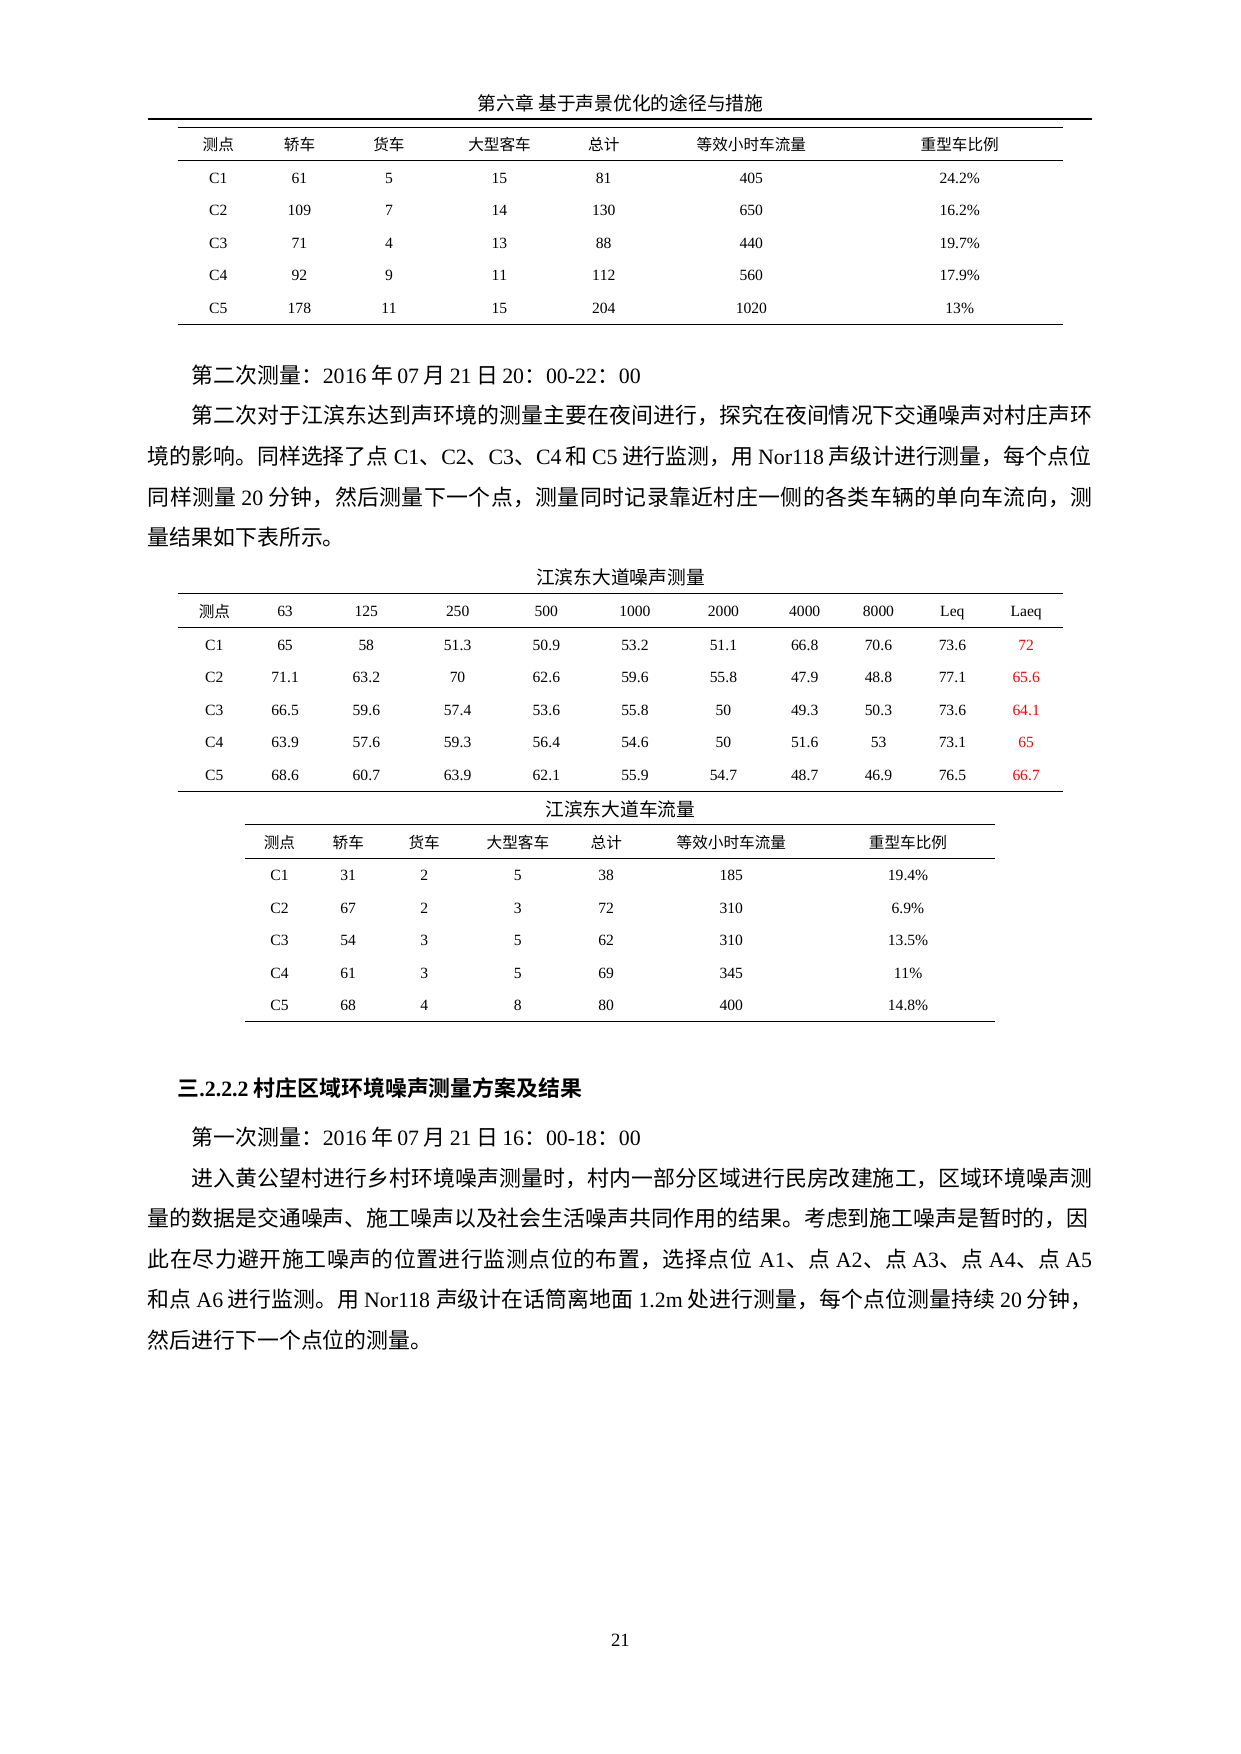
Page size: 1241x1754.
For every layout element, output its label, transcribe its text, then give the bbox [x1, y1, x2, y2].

table_header 1000 [590, 594, 679, 627]
text 第二次对于江滨东达到声环境的测量主要在夜间进行，探究在夜间情况下交通噪声对村庄声环境的影响。同样选择了点C1、C2、C3、C4和C5进行监测，用Nor118声级计进行测量，每个点位同样测量20分钟，然后测量下一个点，测量同时记录靠近村庄一侧的各类车辆的单向车流向，测量结果如下表所示。 [148, 398, 1092, 552]
table_cell 51.1 [679, 628, 767, 661]
table_cell 55.8 [590, 693, 679, 726]
table_cell 66.5 [251, 693, 319, 726]
table_cell 19.7% [856, 226, 1063, 259]
table_cell 53 [841, 726, 915, 758]
table_cell 76.5 [915, 758, 989, 791]
table_cell 11% [820, 956, 995, 989]
table_cell 14 [438, 194, 561, 226]
table_cell 650 [646, 194, 856, 226]
table_header Laeq [989, 594, 1063, 627]
table_cell 92 [259, 259, 340, 291]
table_cell 54 [314, 924, 382, 956]
table_header 4000 [768, 594, 841, 627]
table_header 货车 [340, 128, 438, 160]
table_cell 14.8% [820, 989, 995, 1021]
table_cell 67 [314, 891, 382, 924]
table_header 货车 [383, 825, 465, 858]
table_cell 405 [646, 161, 856, 194]
table_header Leq [915, 594, 989, 627]
table_cell 53.2 [590, 628, 679, 661]
table_cell 65 [251, 628, 319, 661]
table_header 总计 [570, 825, 642, 858]
text 江滨东大道噪声测量 [148, 560, 1092, 593]
table_cell C4 [178, 726, 251, 758]
table_header 等效小时车流量 [642, 825, 820, 858]
table_cell 3 [383, 956, 465, 989]
table_cell C5 [178, 291, 259, 324]
table_cell 15 [438, 161, 561, 194]
table_cell 54.6 [590, 726, 679, 758]
table_cell 68.6 [251, 758, 319, 791]
table_cell C3 [178, 693, 251, 726]
table_cell C5 [245, 989, 313, 1021]
table_cell 310 [642, 924, 820, 956]
table_cell 310 [642, 891, 820, 924]
table_cell 50 [679, 726, 767, 758]
table_cell 13.5% [820, 924, 995, 956]
table_header 测点 [178, 594, 251, 627]
table_cell 4 [340, 226, 438, 259]
table_header 轿车 [314, 825, 382, 858]
table_header 总计 [561, 128, 646, 160]
table_cell 58 [319, 628, 413, 661]
table_cell C4 [178, 259, 259, 291]
table_header 重型车比例 [820, 825, 995, 858]
table_cell 51.6 [768, 726, 841, 758]
table_cell 5 [465, 956, 570, 989]
table_cell 63.2 [319, 661, 413, 693]
table_cell 50 [679, 693, 767, 726]
table_cell 5 [340, 161, 438, 194]
text 进入黄公望村进行乡村环境噪声测量时，村内一部分区域进行民房改建施工，区域环境噪声测量的数据是交通噪声、施工噪声以及社会生活噪声共同作用的结果。考虑到施工噪声是暂时的，因此在尽力避开施工噪声的位置进行监测点位的布置，选择点位A1、点A2、点A3、点A4、点A5和点A6进行监测。用Nor118 声级计在话筒离地面1.2m处进行测量，每个点位测量持续20分钟，然后进行下一个点位的测量。 [148, 1160, 1092, 1355]
table_cell C1 [245, 859, 313, 891]
table_cell 66.7 [989, 758, 1063, 791]
table_cell 560 [646, 259, 856, 291]
table_cell 63.9 [251, 726, 319, 758]
table_cell 73.6 [915, 693, 989, 726]
table_cell 62 [570, 924, 642, 956]
table_cell 112 [561, 259, 646, 291]
table_cell 55.8 [679, 661, 767, 693]
table_cell 65.6 [989, 661, 1063, 693]
table_header 8000 [841, 594, 915, 627]
table_cell 66.8 [768, 628, 841, 661]
table_cell 2 [383, 859, 465, 891]
table_cell 77.1 [915, 661, 989, 693]
table_cell 17.9% [856, 259, 1063, 291]
table_header 测点 [178, 128, 259, 160]
table_cell 3 [383, 924, 465, 956]
table_header 63 [251, 594, 319, 627]
table_cell 185 [642, 859, 820, 891]
table_cell 55.9 [590, 758, 679, 791]
table_cell 81 [561, 161, 646, 194]
table_header 轿车 [259, 128, 340, 160]
table_cell 13% [856, 291, 1063, 324]
table_cell 2 [383, 891, 465, 924]
table_cell 7 [340, 194, 438, 226]
table_cell 68 [314, 989, 382, 1021]
table_cell 69 [570, 956, 642, 989]
table_cell 50.9 [502, 628, 590, 661]
table_cell 31 [314, 859, 382, 891]
table_cell 24.2% [856, 161, 1063, 194]
table_cell 63.9 [413, 758, 502, 791]
table_cell 9 [340, 259, 438, 291]
table_cell 73.1 [915, 726, 989, 758]
table_cell 5 [465, 924, 570, 956]
table_cell C4 [245, 956, 313, 989]
table_cell 46.9 [841, 758, 915, 791]
table_cell 400 [642, 989, 820, 1021]
table_cell 13 [438, 226, 561, 259]
table_cell 54.7 [679, 758, 767, 791]
table_cell 204 [561, 291, 646, 324]
table_cell 65 [989, 726, 1063, 758]
table_cell 88 [561, 226, 646, 259]
table_cell 73.6 [915, 628, 989, 661]
table_header 等效小时车流量 [646, 128, 856, 160]
table_header 测点 [245, 825, 313, 858]
table_cell 11 [340, 291, 438, 324]
table_cell 15 [438, 291, 561, 324]
table_cell 1020 [646, 291, 856, 324]
table_header 500 [502, 594, 590, 627]
table_header 重型车比例 [856, 128, 1063, 160]
text 村庄区域环境噪声测量方案及结果 [177, 1071, 1092, 1103]
table_cell 59.6 [590, 661, 679, 693]
text 第一次测量：2016年07月21日16：00-18：00 [148, 1120, 1092, 1152]
table_cell C5 [178, 758, 251, 791]
table_cell 62.1 [502, 758, 590, 791]
table_cell 57.6 [319, 726, 413, 758]
table_cell 59.6 [319, 693, 413, 726]
table_cell 71 [259, 226, 340, 259]
table_cell 47.9 [768, 661, 841, 693]
table_cell 72 [989, 628, 1063, 661]
table_cell 345 [642, 956, 820, 989]
table_cell 57.4 [413, 693, 502, 726]
table_cell 56.4 [502, 726, 590, 758]
table_header 250 [413, 594, 502, 627]
table_cell 80 [570, 989, 642, 1021]
table_cell 3 [465, 891, 570, 924]
table_cell 70 [413, 661, 502, 693]
table_cell 130 [561, 194, 646, 226]
table_cell 62.6 [502, 661, 590, 693]
table_cell 61 [314, 956, 382, 989]
table_cell 38 [570, 859, 642, 891]
table_cell 70.6 [841, 628, 915, 661]
table_cell 71.1 [251, 661, 319, 693]
table_cell 11 [438, 259, 561, 291]
table_cell 64.1 [989, 693, 1063, 726]
text 第二次测量：2016年07月21日20：00-22：00 [148, 357, 1092, 390]
table_cell 61 [259, 161, 340, 194]
table_cell 5 [465, 859, 570, 891]
table_cell C2 [178, 194, 259, 226]
table_cell 48.7 [768, 758, 841, 791]
table_cell C2 [245, 891, 313, 924]
table_header 125 [319, 594, 413, 627]
table_cell 8 [465, 989, 570, 1021]
table_cell 50.3 [841, 693, 915, 726]
table_cell 16.2% [856, 194, 1063, 226]
table_header 2000 [679, 594, 767, 627]
table_cell 19.4% [820, 859, 995, 891]
table_cell 4 [383, 989, 465, 1021]
table_header 大型客车 [465, 825, 570, 858]
text 江滨东大道车流量 [148, 792, 1092, 824]
table_cell C3 [245, 924, 313, 956]
table_cell 48.8 [841, 661, 915, 693]
table_cell 59.3 [413, 726, 502, 758]
table_cell 53.6 [502, 693, 590, 726]
table_cell 72 [570, 891, 642, 924]
table_cell 51.3 [413, 628, 502, 661]
table_cell 178 [259, 291, 340, 324]
table_cell C1 [178, 628, 251, 661]
table_cell 440 [646, 226, 856, 259]
table_cell C3 [178, 226, 259, 259]
table_cell C1 [178, 161, 259, 194]
table_cell 60.7 [319, 758, 413, 791]
table_header 大型客车 [438, 128, 561, 160]
table_cell 6.9% [820, 891, 995, 924]
table_cell C2 [178, 661, 251, 693]
table_cell 109 [259, 194, 340, 226]
table_cell 49.3 [768, 693, 841, 726]
